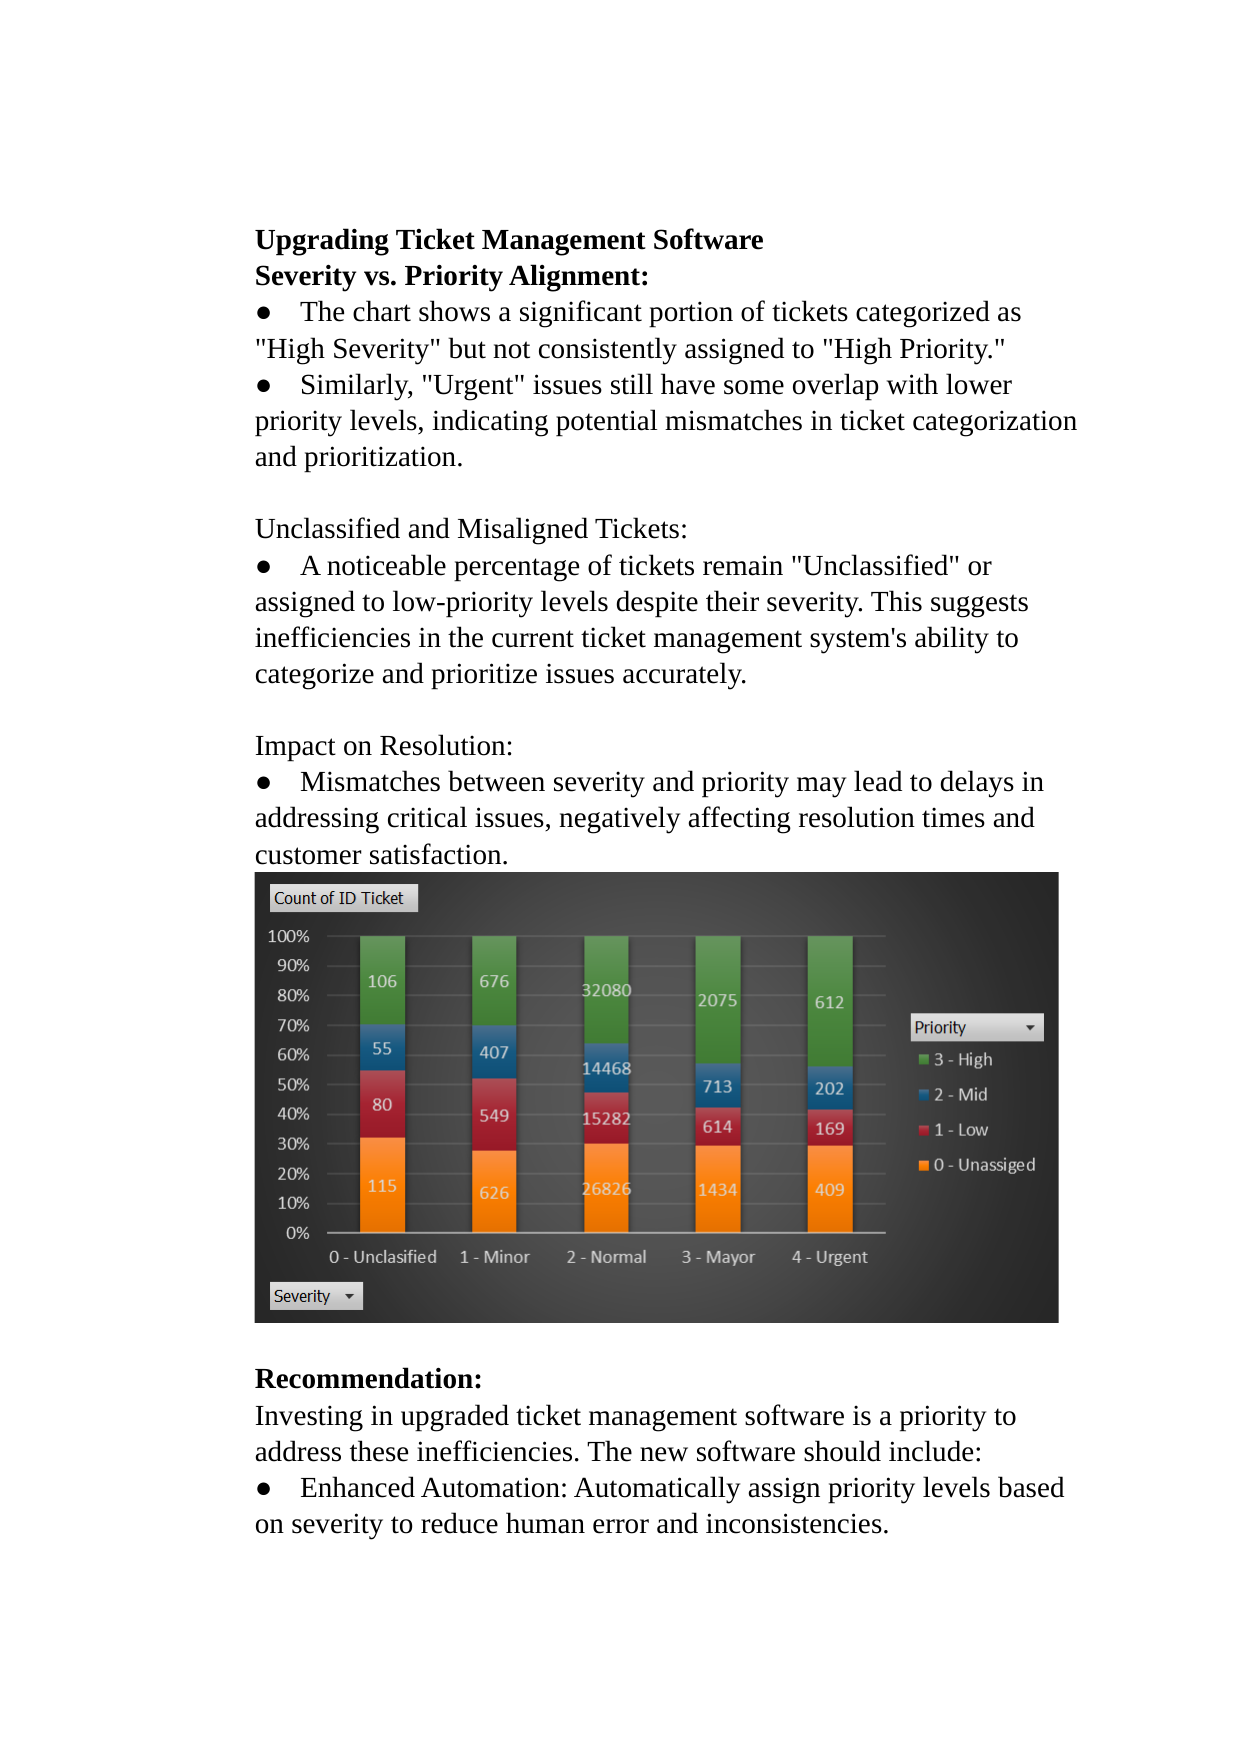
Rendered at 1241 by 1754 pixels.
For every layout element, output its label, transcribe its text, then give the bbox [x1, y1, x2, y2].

list Impact on Resolution: [254, 728, 1090, 762]
list Recommendation: [254, 1362, 1090, 1395]
list ● A noticeable percentage of tickets remain "Unclassified" or assigned to low-priority levels despite their severity. This suggests inefficiencies in the current ticket management system's ability to categorize and prioritize issues accurately. [254, 548, 1090, 689]
list ● The chart shows a significant portion of tickets categorized as "High Severity" but not consistently assigned to "High Priority." [254, 294, 1090, 364]
list ● Mismatches between severity and priority may lead to delays in addressing critical issues, negatively affecting resolution times and customer satisfaction. [254, 764, 1090, 870]
list ● Similarly, "Urgent" issues still have some overlap with lower priority levels, indicating potential mismatches in ticket categorization and prioritization. [254, 367, 1090, 473]
list Investing in upgraded ticket management software is a priority to address these inefficiencies. The new software should include: [254, 1398, 1090, 1467]
list Upgrading Ticket Management Software [254, 222, 1090, 256]
list Unclassified and Misaligned Tickets: [254, 511, 1090, 545]
list ● Enhanced Automation: Automatically assign priority levels based on severity to reduce human error and inconsistencies. [254, 1470, 1090, 1540]
picture [254, 872, 1059, 1323]
list Severity vs. Priority Alignment: [254, 258, 1090, 292]
